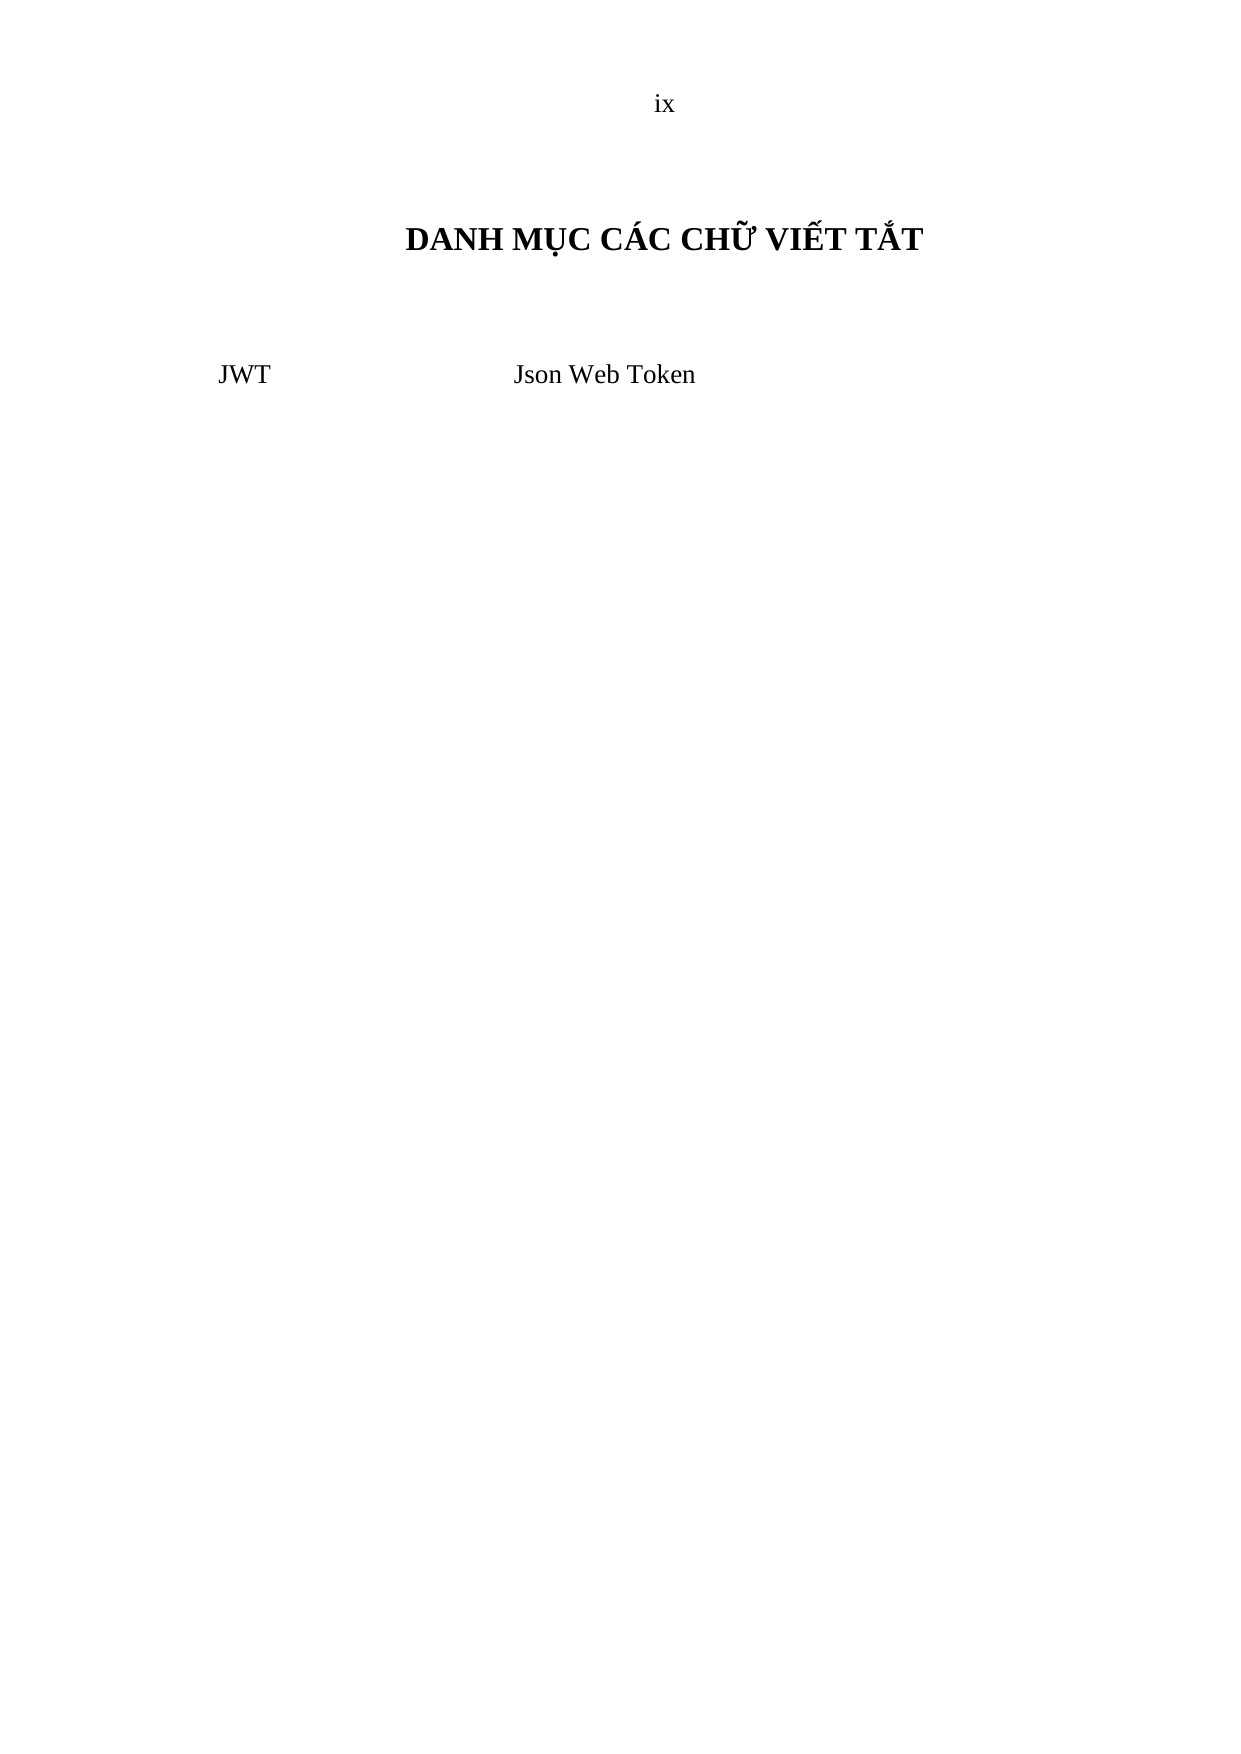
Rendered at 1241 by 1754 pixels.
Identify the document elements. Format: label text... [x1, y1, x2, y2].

table_header JWT [207, 346, 502, 416]
table_header Json Web Token [503, 346, 1122, 416]
subtitle DANH MỤC CÁC CHỮ VIẾT TẮT [207, 219, 1122, 258]
